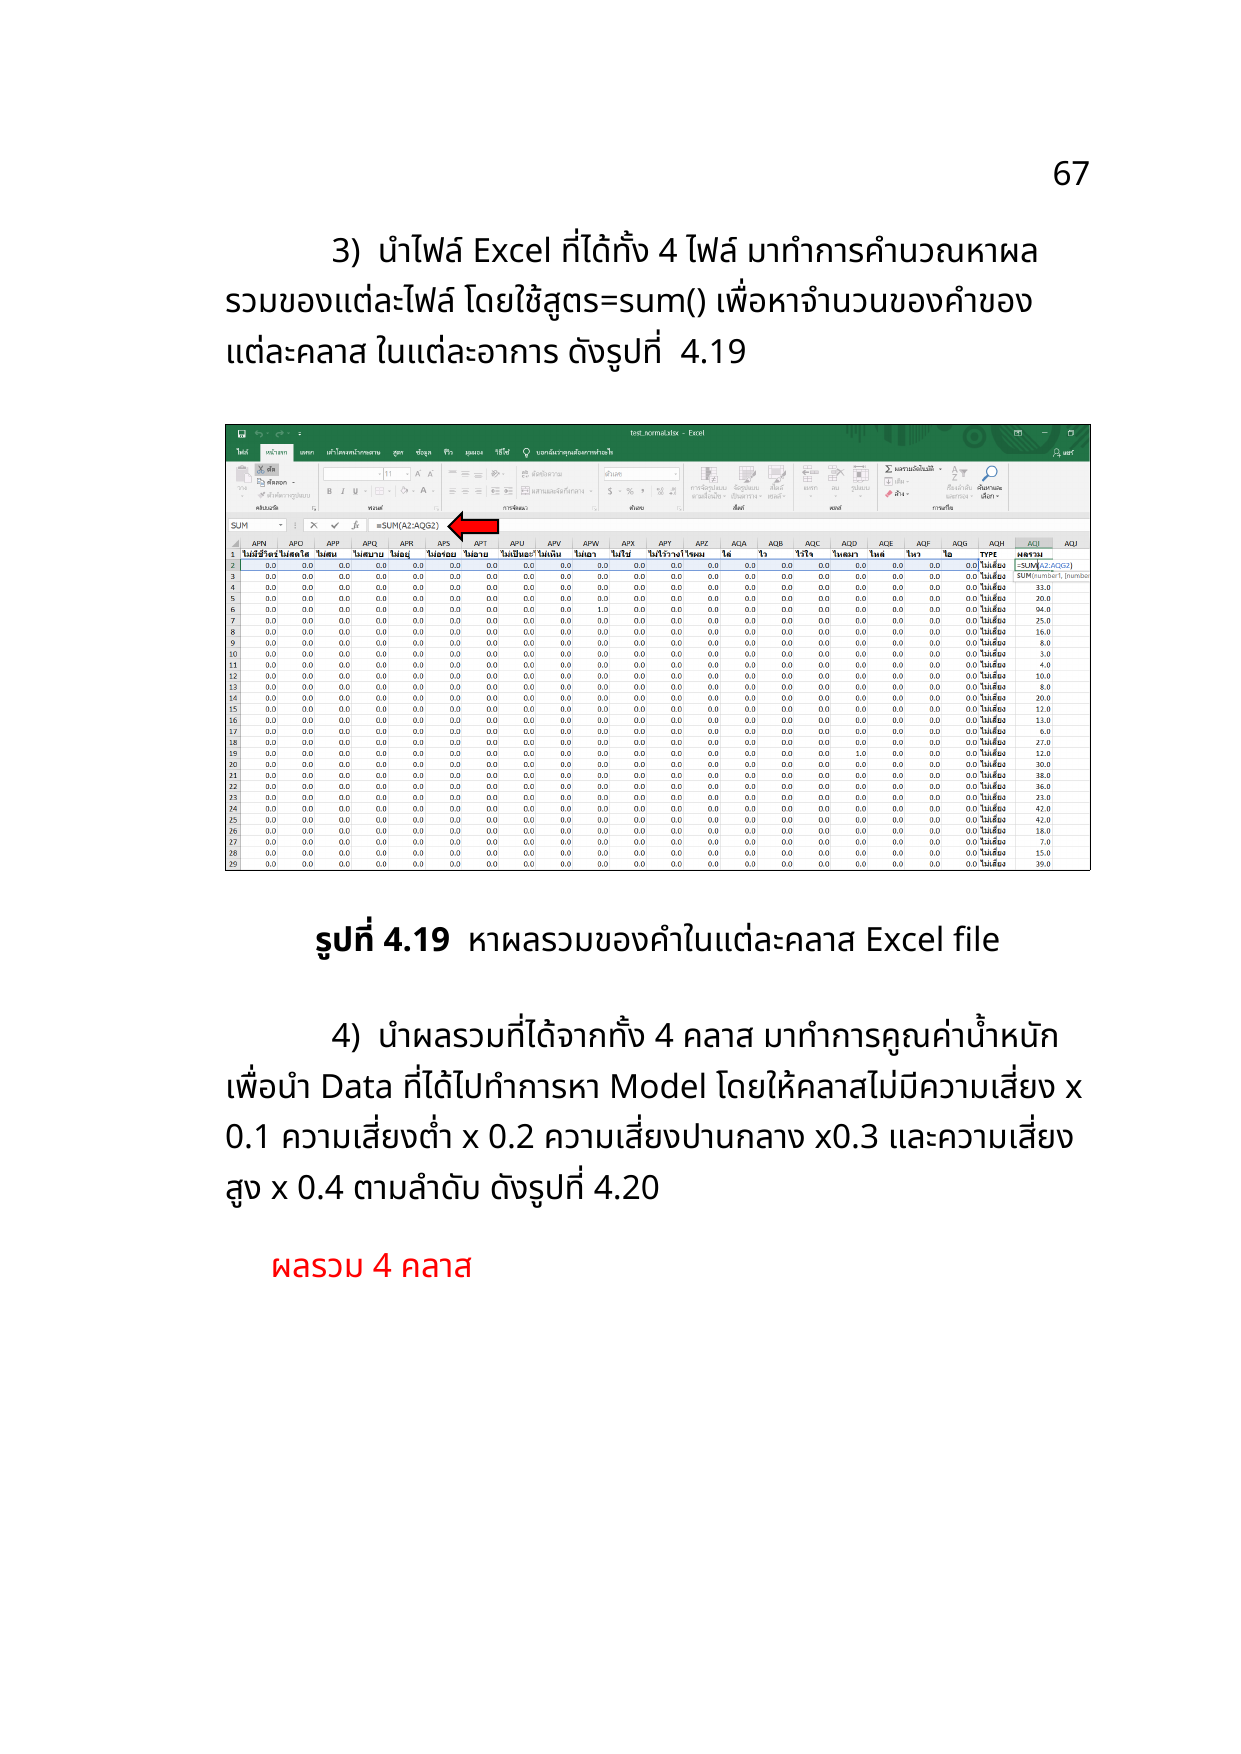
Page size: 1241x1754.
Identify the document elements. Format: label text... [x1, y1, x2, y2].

text 3) นำไฟล์ Excel ที่ได้ทั้ง 4 ไฟล์ มาทำการคำนวณหาผลรวมของแต่ละไฟล์ โดยใช้สูตร=sum() เพื่อหาจำนวนของคำของแต่ละคลาส ในแต่ละอาการ ดังรูปที่ 4.19 [225, 227, 1090, 378]
picture [226, 425, 1090, 870]
text รูปที่ 4.19 หาผลรวมของคำในแต่ละคลาส Excel file [225, 916, 1090, 966]
text 4) นำผลรวมที่ได้จากทั้ง 4 คลาส มาทำการคูณค่าน้ำหนักเพื่อนำ Data ที่ได้ไปทำการหา Model โดยให้คลาสไม่มีความเสี่ยง x 0.1 ความเสี่ยงต่ำ x 0.2 ความเสี่ยงปานกลาง x0.3 และความเสี่ยงสูง x 0.4 ตามลำดับ ดังรูปที่ 4.20 [225, 1012, 1090, 1214]
